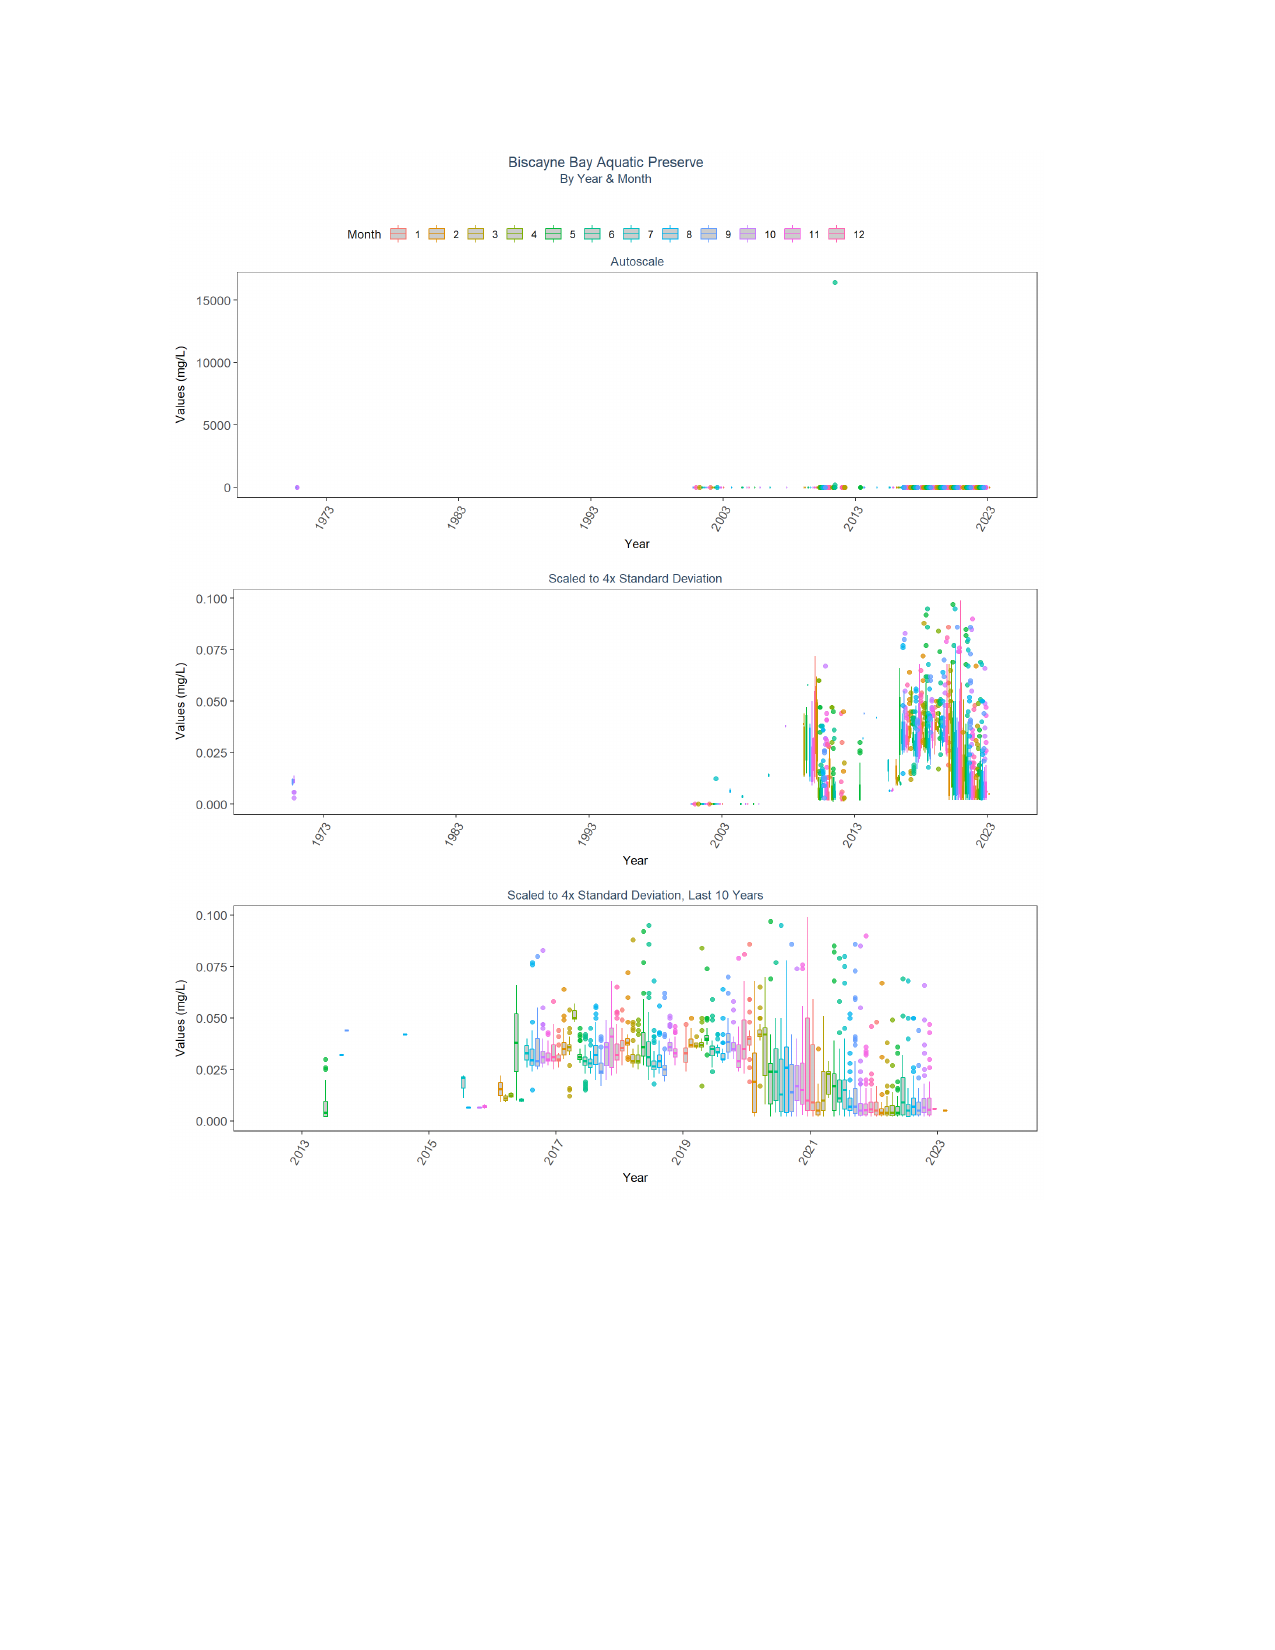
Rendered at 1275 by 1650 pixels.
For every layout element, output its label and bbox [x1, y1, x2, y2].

picture [168, 150, 1044, 1200]
